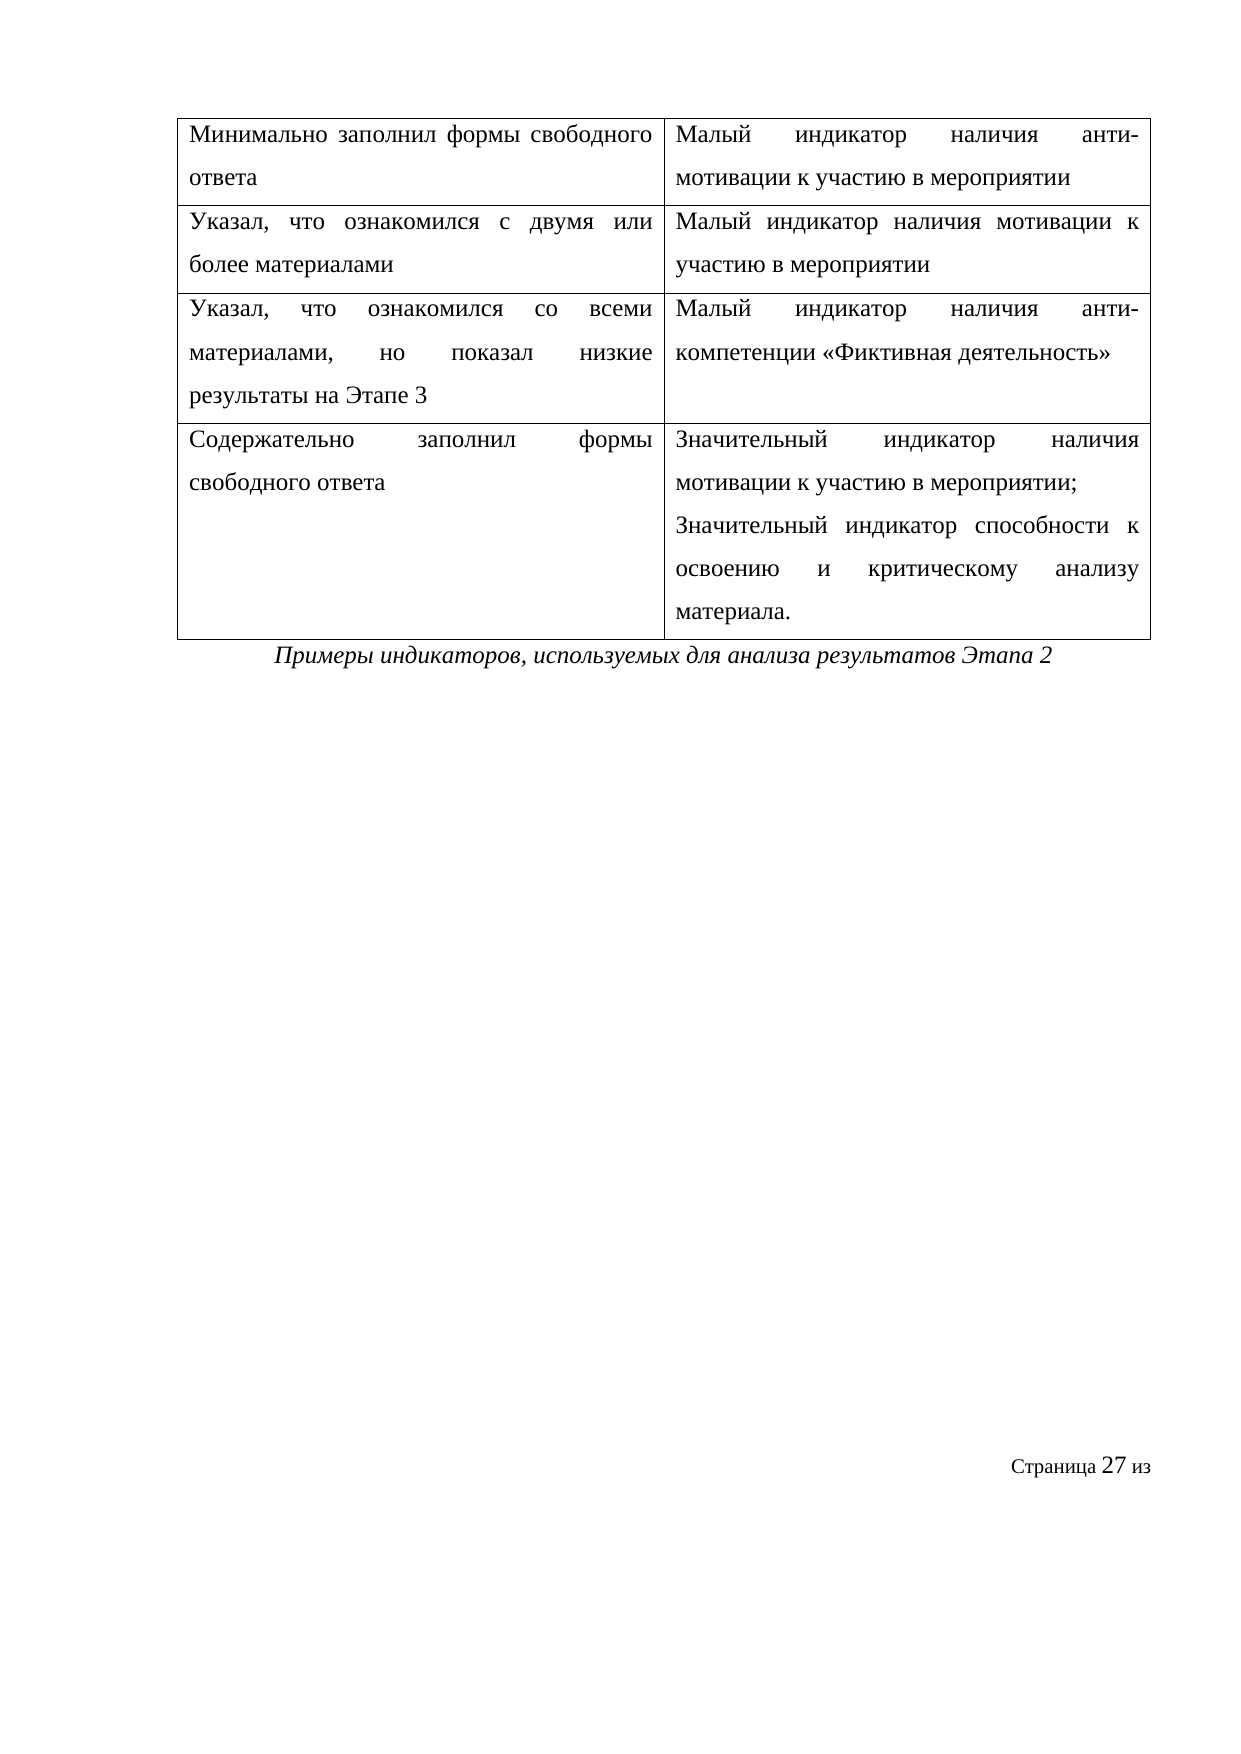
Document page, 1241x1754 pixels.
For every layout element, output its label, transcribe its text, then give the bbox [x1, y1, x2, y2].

table_cell Значительный индикатор наличия мотивации к участию в мероприятии; Значительный индикатор способности к освоению и критическому анализу материала. [665, 424, 1150, 639]
table_cell Указал, что ознакомился со всеми материалами, но показал низкие результаты на Этапе 3 [178, 294, 664, 423]
table_cell Указал, что ознакомился с двумя или более материалами [178, 206, 664, 292]
table_cell Малый индикатор наличия анти-мотивации к участию в мероприятии [665, 119, 1150, 205]
table_cell Малый индикатор наличия анти-компетенции «Фиктивная деятельность» [665, 294, 1150, 423]
text Примеры индикаторов, используемых для анализа результатов Этапа 2 [177, 640, 1152, 669]
table_cell Минимально заполнил формы свободного ответа [178, 119, 664, 205]
table_cell Малый индикатор наличия мотивации к участию в мероприятии [665, 206, 1150, 292]
table_cell Содержательно заполнил формы свободного ответа [178, 424, 664, 639]
